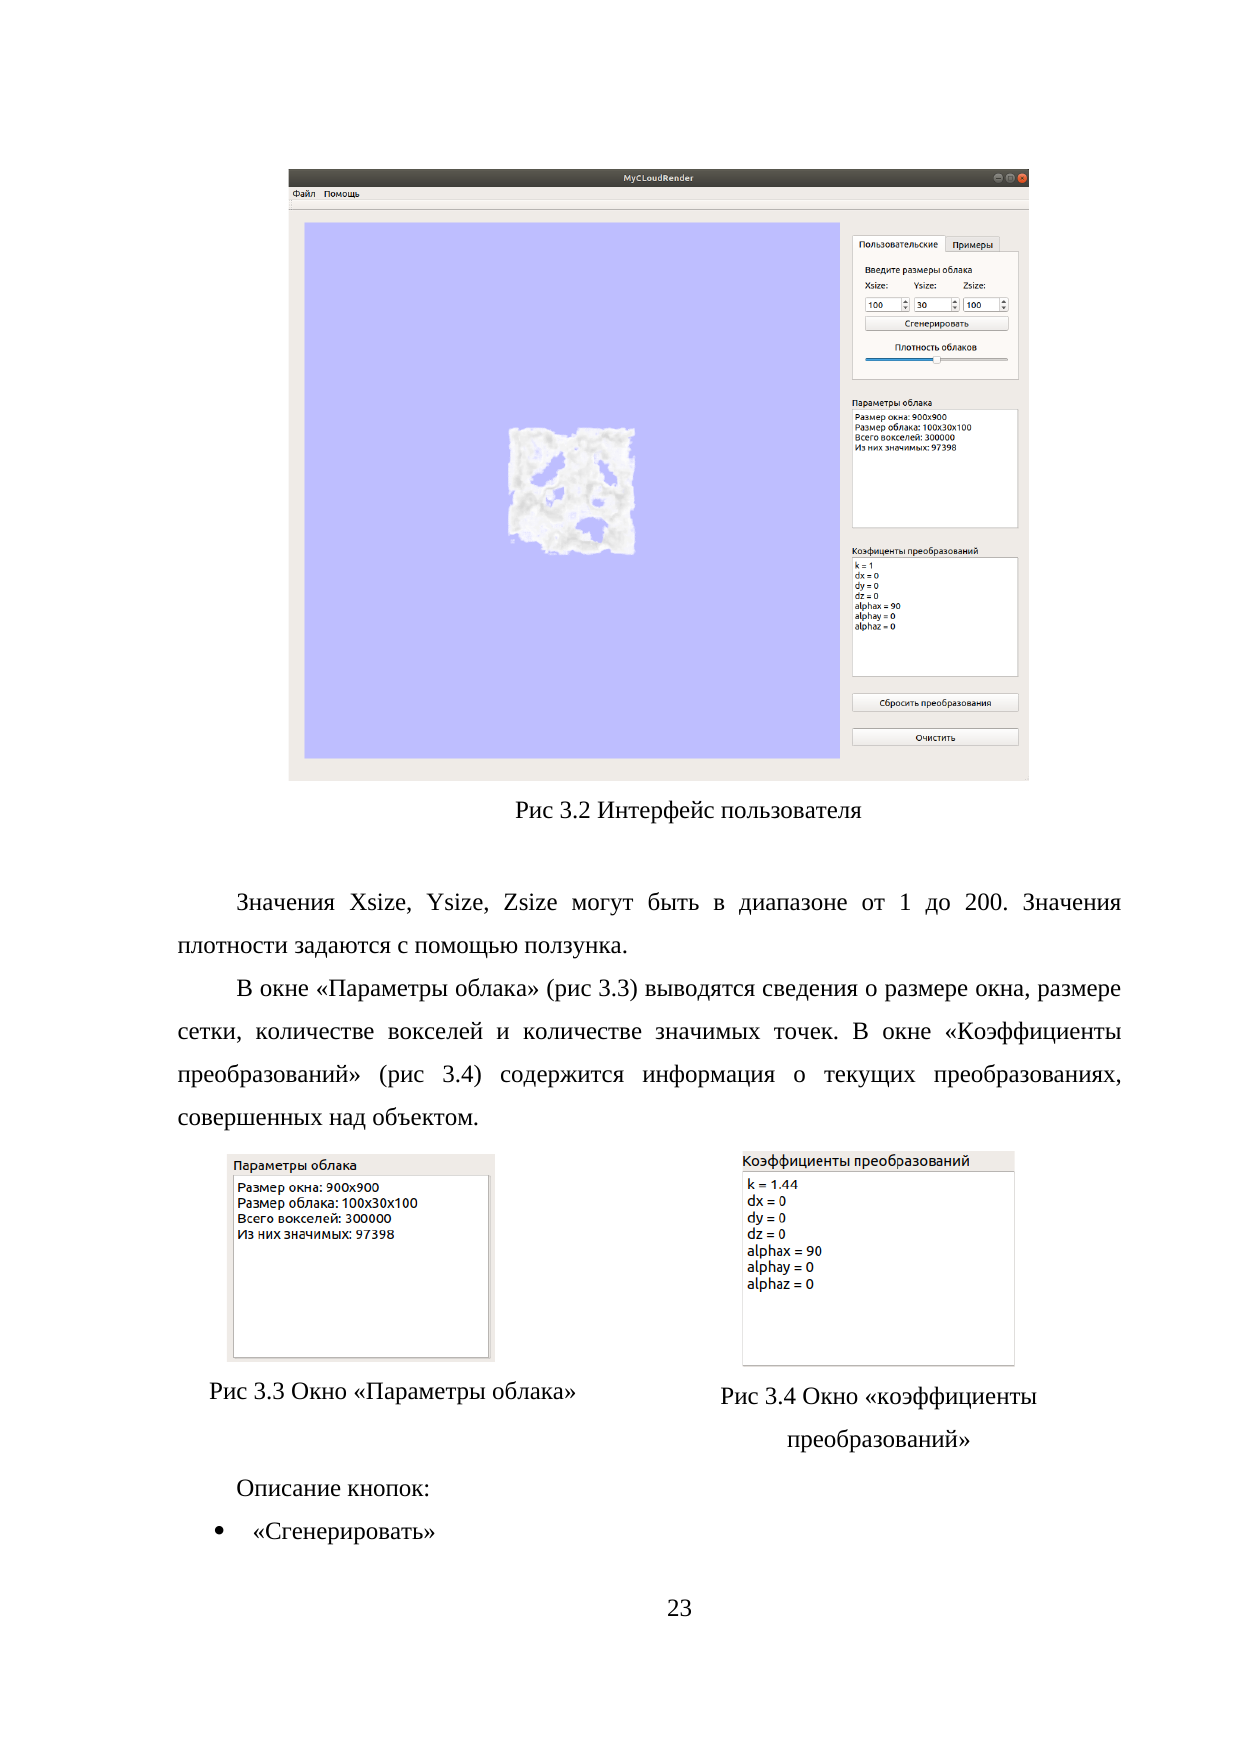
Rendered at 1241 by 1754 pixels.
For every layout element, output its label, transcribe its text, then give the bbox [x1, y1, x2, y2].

table_header Рис 3.3 Окно «Параметры облака» [151, 1146, 635, 1473]
picture [226, 1154, 495, 1362]
table_header Рис 3.2 Интерфейс пользователя [171, 161, 1146, 844]
list «Сгенерировать» [215, 1516, 1122, 1545]
picture [288, 169, 1029, 781]
text В окне «Параметры облака» (рис 3.3) выводятся сведения о размере окна, размере сетки, количестве вокселей и количестве значимых точек. В окне «Коэффициенты преобразований» (рис 3.4) содержится информация о текущих преобразованиях, совершенных над объектом. [177, 973, 1122, 1131]
text Описание кнопок: [177, 1473, 1122, 1502]
table_header Рис 3.4 Окно «коэффициенты преобразований» [635, 1146, 1122, 1473]
picture [742, 1151, 1015, 1367]
text Значения Xsize, Ysize, Zsize могут быть в диапазоне от 1 до 200. Значения плотности задаются с помощью ползунка. [177, 887, 1122, 959]
